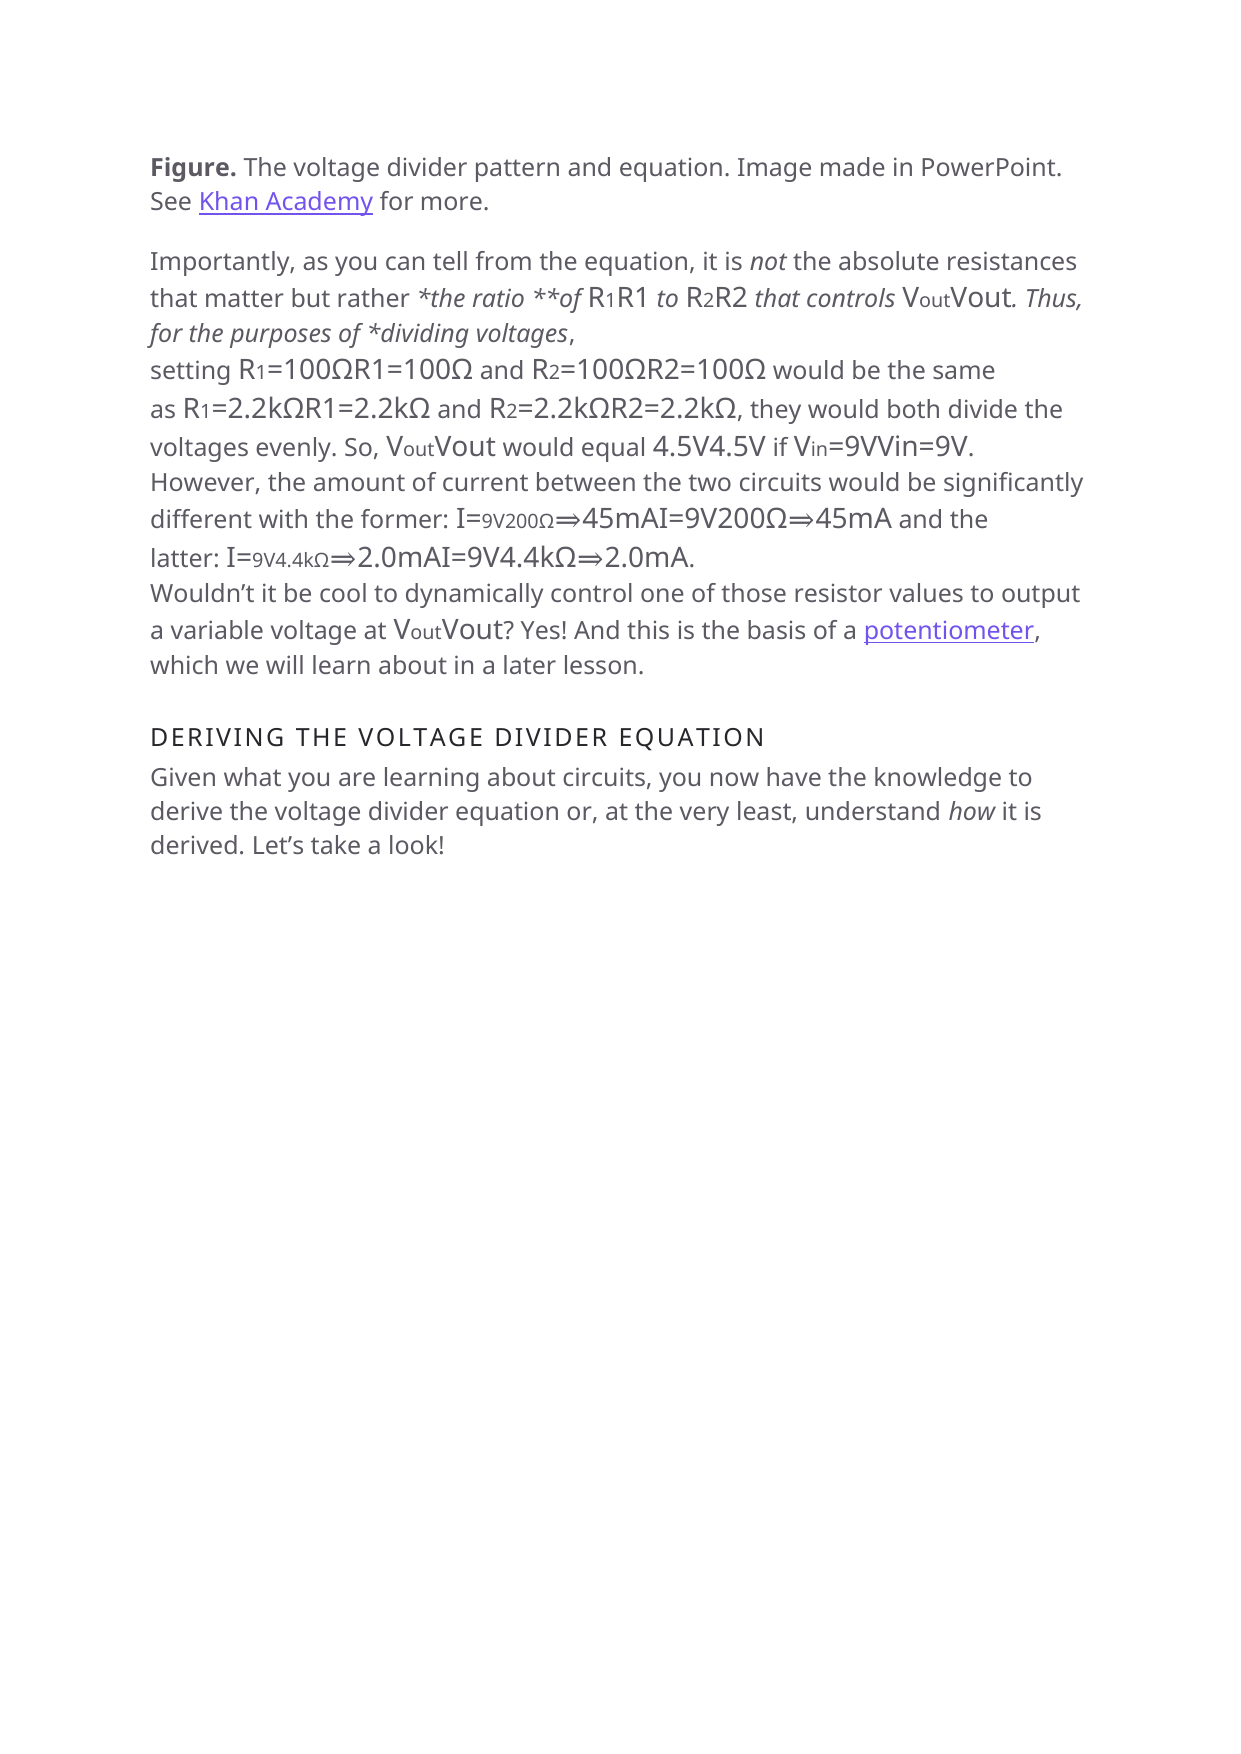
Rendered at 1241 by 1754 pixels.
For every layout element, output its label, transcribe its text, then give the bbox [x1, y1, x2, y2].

text Wouldn’t it be cool to dynamically control one of those resistor values to output a variable voltage at VoutVout? Yes! And this is the basis of a potentiometer, which we will learn about in a later lesson. [150, 575, 1090, 682]
text Importantly, as you can tell from the equation, it is not the absolute resistances that matter but rather *the ratio **of R1R1 to R2R2 that controls VoutVout. Thus, for the purposes of *dividing voltages, setting R1=100ΩR1=100Ω and R2=100ΩR2=100Ω would be the same as R1=2.2kΩR1=2.2kΩ and R2=2.2kΩR2=2.2kΩ, they would both divide the voltages evenly. So, VoutVout would equal 4.5V4.5V if Vin=9VVin=9V. [150, 243, 1090, 464]
subtitle Deriving the voltage divider equation [150, 719, 1090, 753]
text Figure. The voltage divider pattern and equation. Image made in PowerPoint. See Khan Academy for more. [150, 150, 1090, 218]
text However, the amount of current between the two circuits would be significantly different with the former: I=9V200Ω⇒45mAI=9V200Ω⇒45mA and the latter: I=9V4.4kΩ⇒2.0mAI=9V4.4kΩ⇒2.0mA. [150, 464, 1090, 575]
text Given what you are learning about circuits, you now have the knowledge to derive the voltage divider equation or, at the very least, understand how it is derived. Let’s take a look! [150, 759, 1090, 862]
